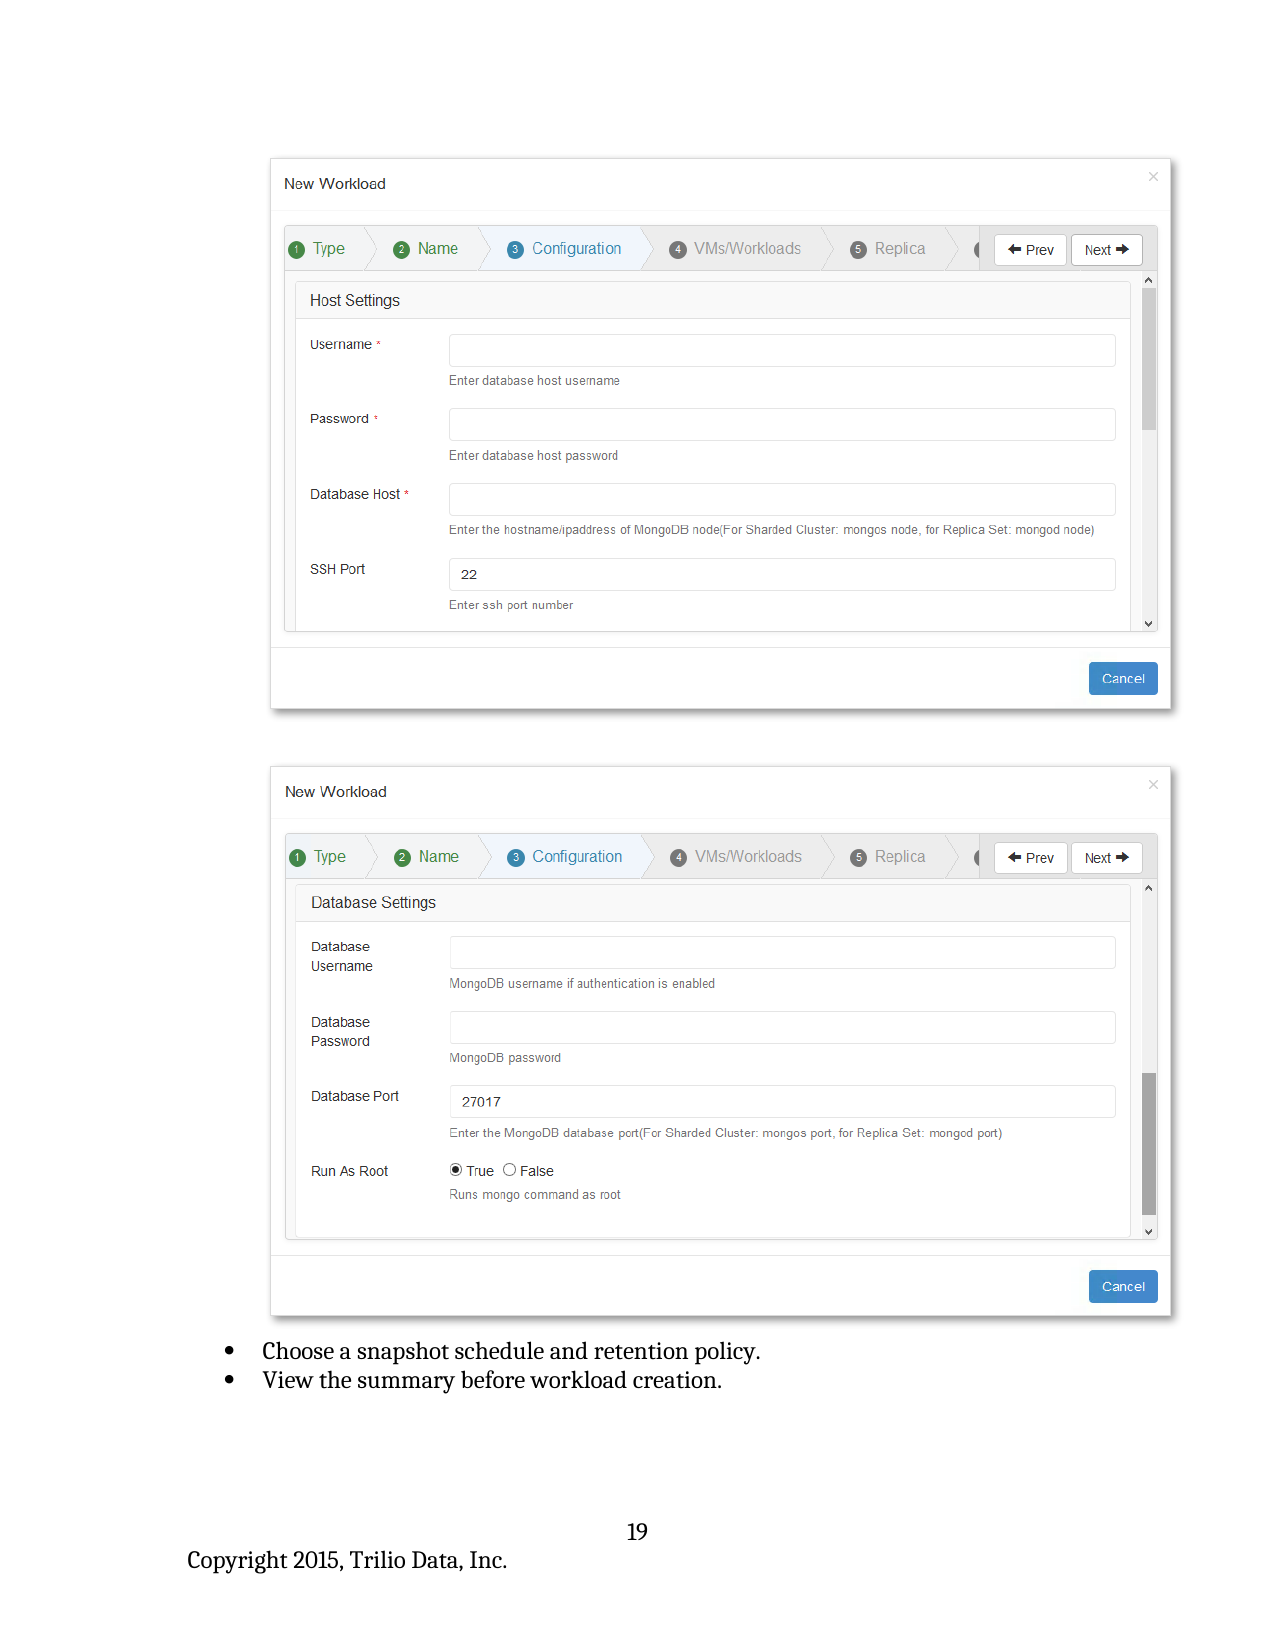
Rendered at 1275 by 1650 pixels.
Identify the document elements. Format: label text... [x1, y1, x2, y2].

list View the summary before workload creation. [225, 1366, 1087, 1395]
list Choose a snapshot schedule and retention policy. [225, 1337, 1087, 1366]
picture [271, 159, 1170, 708]
picture [271, 767, 1170, 1315]
